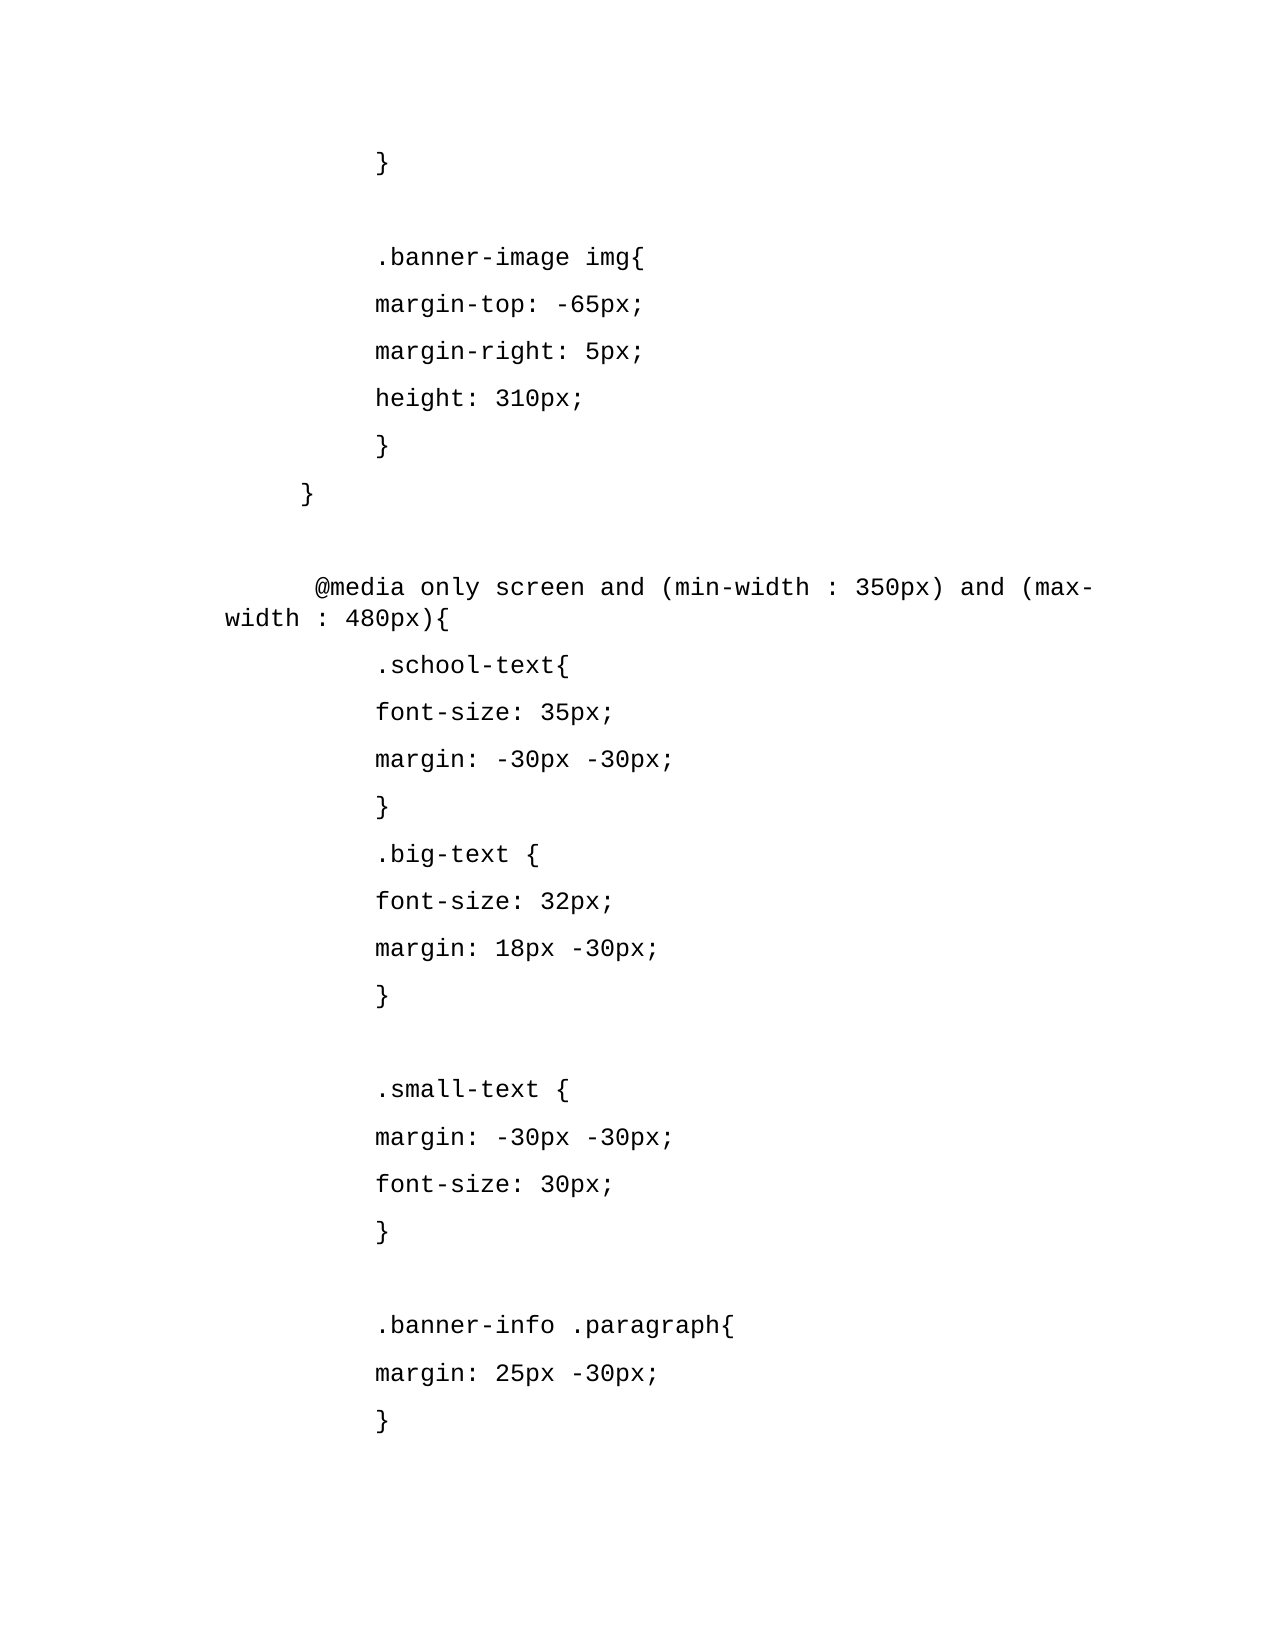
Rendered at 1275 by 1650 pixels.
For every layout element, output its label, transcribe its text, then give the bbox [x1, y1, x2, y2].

text margin: 18px -30px; [225, 936, 1125, 964]
text } [225, 1407, 1125, 1436]
text .banner-image img{ [225, 244, 1125, 273]
text } [225, 150, 1125, 178]
text .banner-info .paragraph{ [225, 1313, 1125, 1341]
text font-size: 32px; [225, 888, 1125, 917]
text } [225, 433, 1125, 461]
text margin: -30px -30px; [225, 1124, 1125, 1153]
text } [225, 480, 1125, 509]
text margin: -30px -30px; [225, 747, 1125, 775]
text margin-top: -65px; [225, 292, 1125, 320]
text } [225, 794, 1125, 822]
text } [225, 1219, 1125, 1247]
text .small-text { [225, 1077, 1125, 1105]
text font-size: 35px; [225, 699, 1125, 728]
text .school-text{ [225, 652, 1125, 681]
text @media only screen and (min-width : 350px) and (max-width : 480px){ [225, 575, 1125, 633]
text margin-right: 5px; [225, 339, 1125, 367]
text height: 310px; [225, 386, 1125, 414]
text .big-text { [225, 841, 1125, 869]
text margin: 25px -30px; [225, 1360, 1125, 1388]
text } [225, 983, 1125, 1011]
text font-size: 30px; [225, 1171, 1125, 1200]
